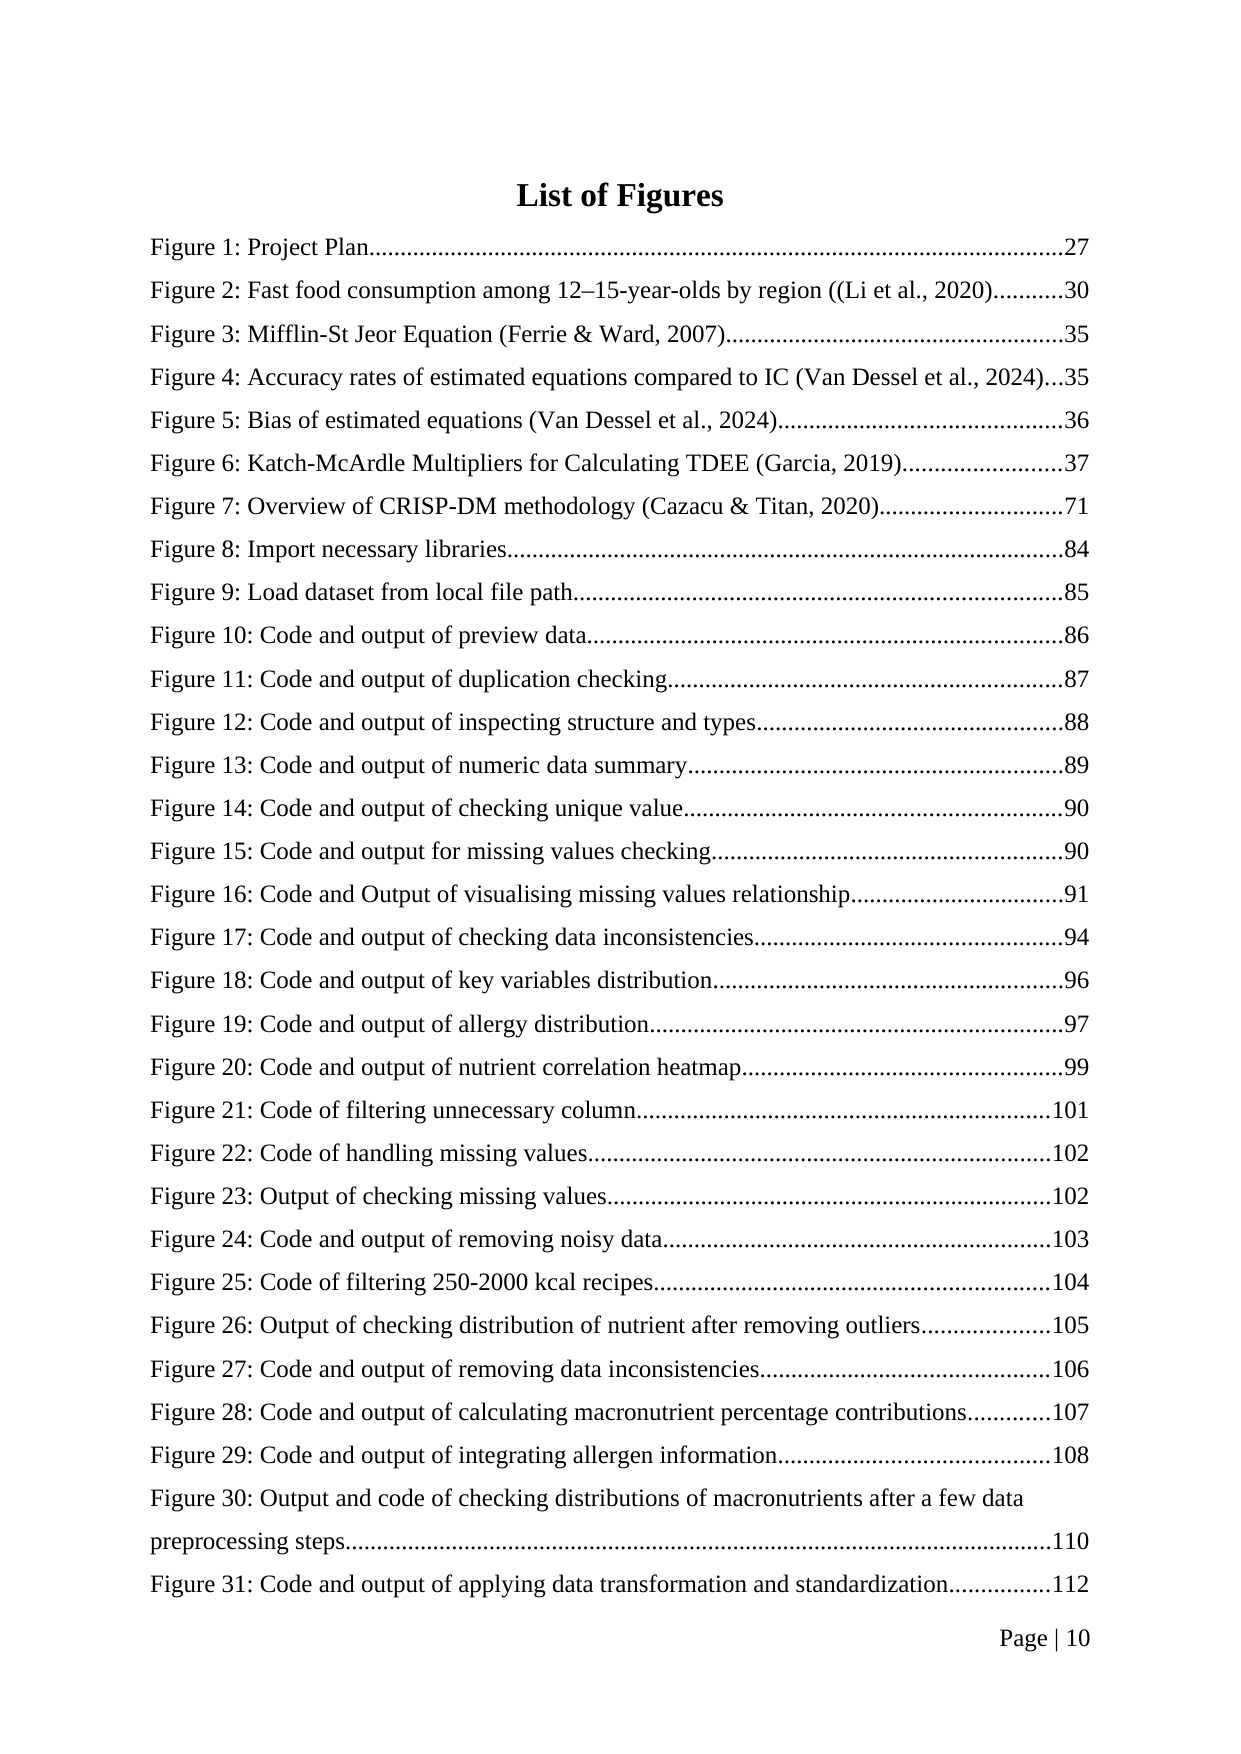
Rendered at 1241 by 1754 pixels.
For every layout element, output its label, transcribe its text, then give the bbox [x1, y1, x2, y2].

text Figure 15: Code and output for missing values checking 90 [150, 836, 1090, 865]
text Figure 3: Mifflin-St Jeor Equation (Ferrie & Ward, 2007) 35 [150, 319, 1090, 347]
text Figure 18: Code and output of key variables distribution 96 [150, 966, 1090, 994]
text Figure 6: Katch-McArdle Multipliers for Calculating TDEE (Garcia, 2019) 37 [150, 448, 1090, 477]
text Figure 8: Import necessary libraries 84 [150, 534, 1090, 563]
text Figure 17: Code and output of checking data inconsistencies 94 [150, 922, 1090, 951]
text Figure 2: Fast food consumption among 12–15-year-olds by region ((Li et al., 2020) 30 [150, 276, 1090, 304]
text Figure 10: Code and output of preview data 86 [150, 621, 1090, 649]
subtitle List of Figures [150, 175, 1090, 213]
text Figure 29: Code and output of integrating allergen information 108 [150, 1440, 1090, 1469]
text Figure 11: Code and output of duplication checking 87 [150, 664, 1090, 692]
text Figure 20: Code and output of nutrient correlation heatmap 99 [150, 1052, 1090, 1081]
text Figure 4: Accuracy rates of estimated equations compared to IC (Van Dessel et al., 2024) 35 [150, 362, 1090, 391]
text Figure 28: Code and output of calculating macronutrient percentage contributions 107 [150, 1397, 1090, 1426]
text Figure 30: Output and code of checking distributions of macronutrients after a few data preprocessing steps 110 [150, 1483, 1090, 1555]
text Figure 7: Overview of CRISP-DM methodology (Cazacu & Titan, 2020) 71 [150, 491, 1090, 520]
text Figure 12: Code and output of inspecting structure and types 88 [150, 707, 1090, 736]
text Figure 31: Code and output of applying data transformation and standardization 112 [150, 1569, 1090, 1598]
text Figure 16: Code and Output of visualising missing values relationship 91 [150, 879, 1090, 908]
text Figure 19: Code and output of allergy distribution 97 [150, 1009, 1090, 1037]
text Figure 14: Code and output of checking unique value 90 [150, 793, 1090, 822]
text Figure 27: Code and output of removing data inconsistencies 106 [150, 1354, 1090, 1382]
text Figure 25: Code of filtering 250-2000 kcal recipes 104 [150, 1267, 1090, 1296]
text Figure 26: Output of checking distribution of nutrient after removing outliers 105 [150, 1311, 1090, 1339]
text Figure 5: Bias of estimated equations (Van Dessel et al., 2024) 36 [150, 405, 1090, 434]
text Figure 23: Output of checking missing values 102 [150, 1181, 1090, 1210]
text Figure 24: Code and output of removing noisy data 103 [150, 1224, 1090, 1253]
text Figure 9: Load dataset from local file path 85 [150, 577, 1090, 606]
text Figure 22: Code of handling missing values 102 [150, 1138, 1090, 1167]
text Figure 1: Project Plan 27 [150, 232, 1090, 261]
text Figure 21: Code of filtering unnecessary column 101 [150, 1095, 1090, 1124]
text Figure 13: Code and output of numeric data summary 89 [150, 750, 1090, 779]
